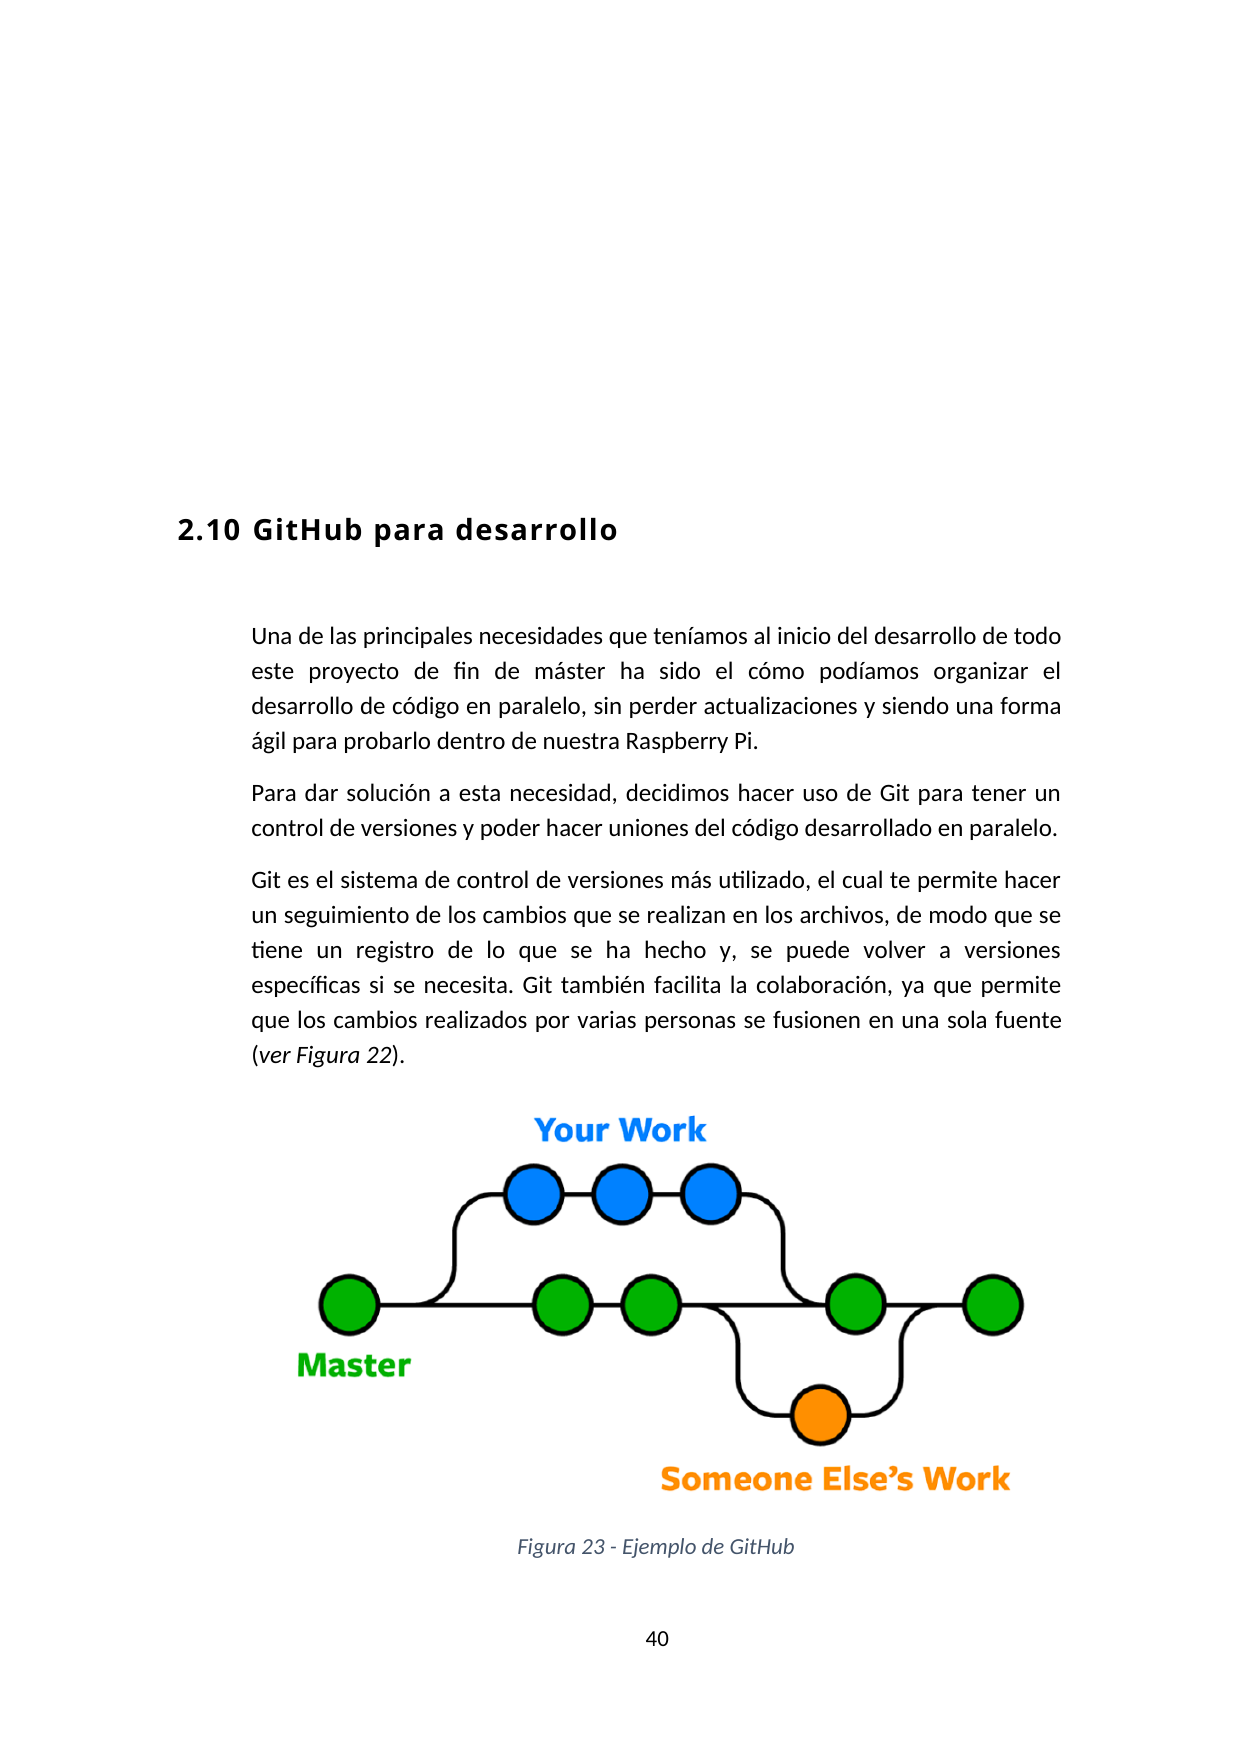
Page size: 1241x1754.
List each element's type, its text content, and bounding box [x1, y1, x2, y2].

text Una de las principales necesidades que teníamos al inicio del desarrollo de todo este proyecto de fin de máster ha sido el cómo podíamos organizar el desarrollo de código en paralelo, sin perder actualizaciones y siendo una forma ágil para probarlo dentro de nuestra Raspberry Pi. [251, 620, 1063, 756]
text Git es el sistema de control de versiones más utilizado, el cual te permite hacer un seguimiento de los cambios que se realizan en los archivos, de modo que se tiene un registro de lo que se ha hecho y, se puede volver a versiones específicas si se necesita. Git también facilita la colaboración, ya que permite que los cambios realizados por varias personas se fusionen en una sola fuente (ver Figura 22). [251, 864, 1063, 1069]
text Para dar solución a esta necesidad, decidimos hacer uso de Git para tener un control de versiones y poder hacer uniones del código desarrollado en paralelo. [251, 777, 1063, 843]
subtitle GitHub para desarrollo [177, 509, 1063, 549]
picture [276, 1087, 1038, 1511]
